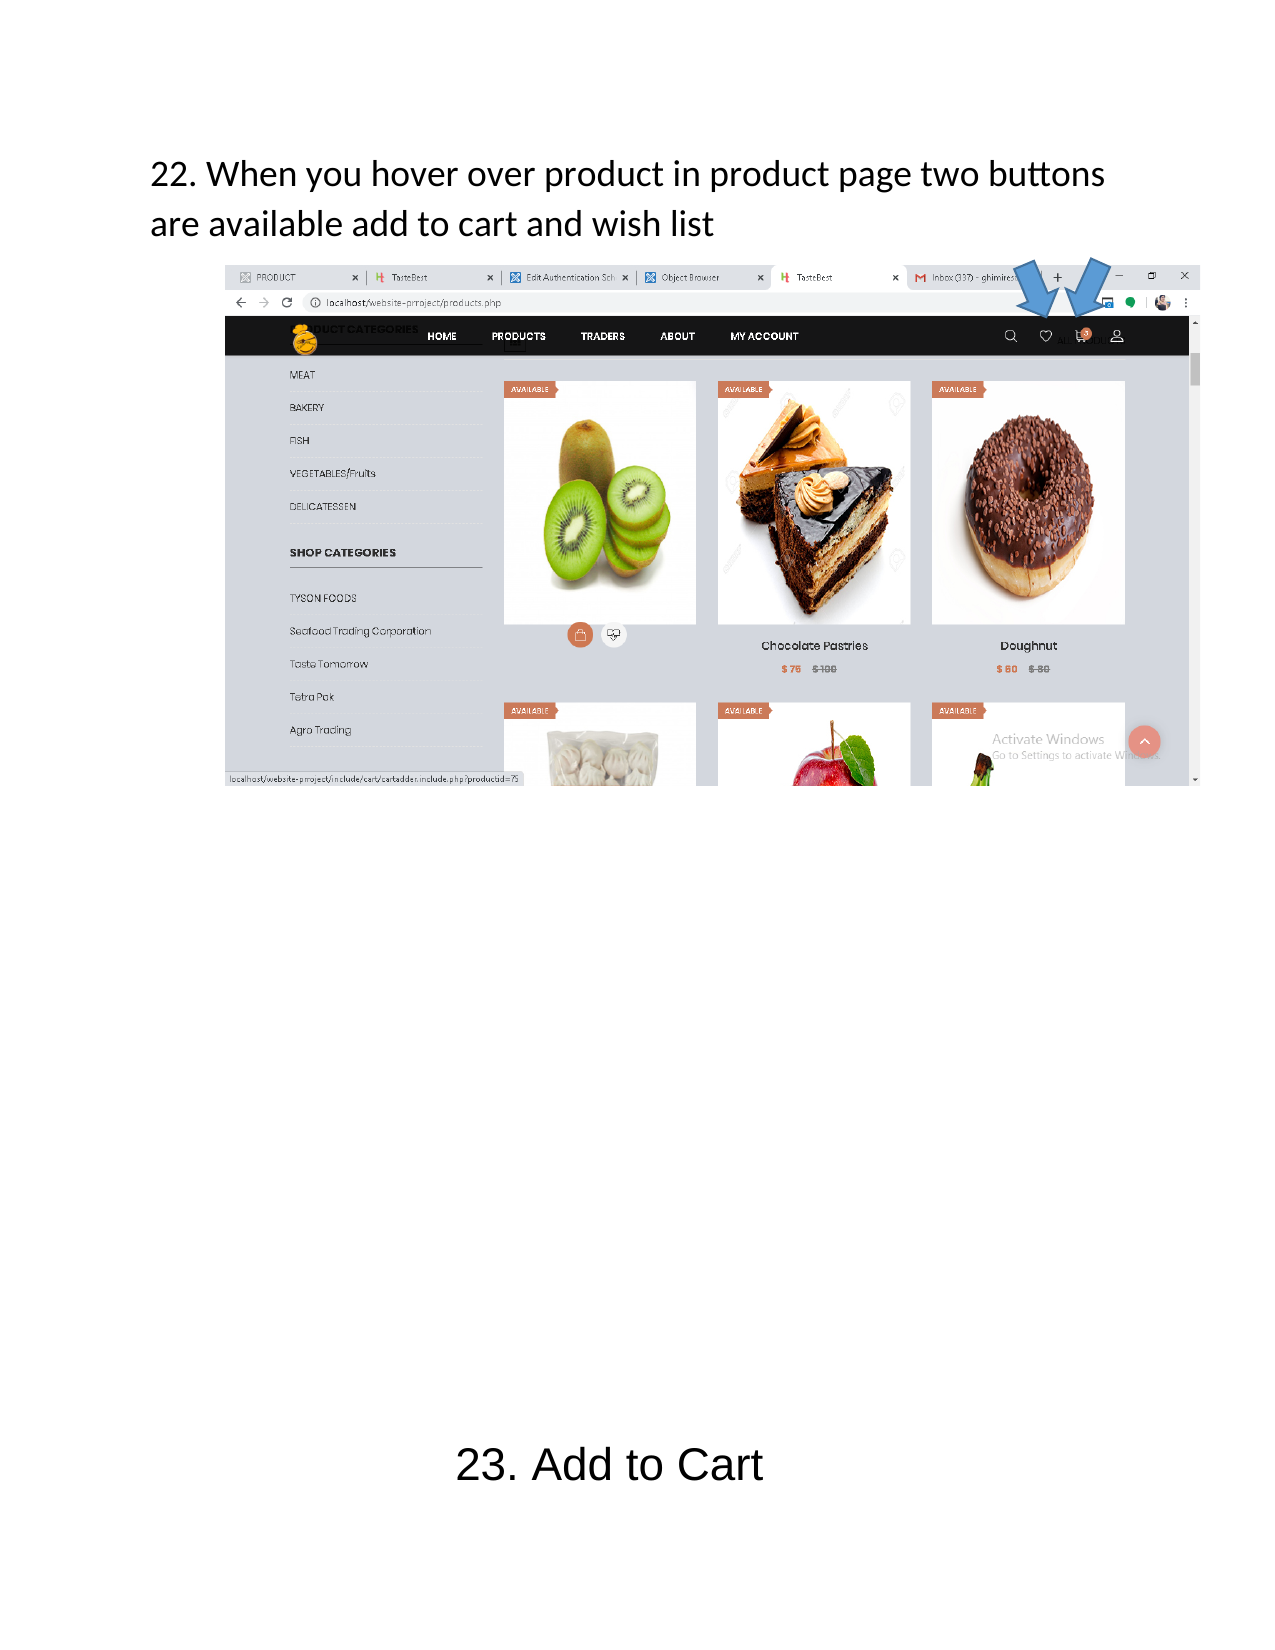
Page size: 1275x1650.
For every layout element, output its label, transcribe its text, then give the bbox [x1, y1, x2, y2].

text 23. Add to Cart [150, 1437, 1125, 1490]
picture [225, 265, 1200, 786]
text 22. When you hover over product in product page two buttons are available add to cart and wish list [150, 150, 1125, 245]
